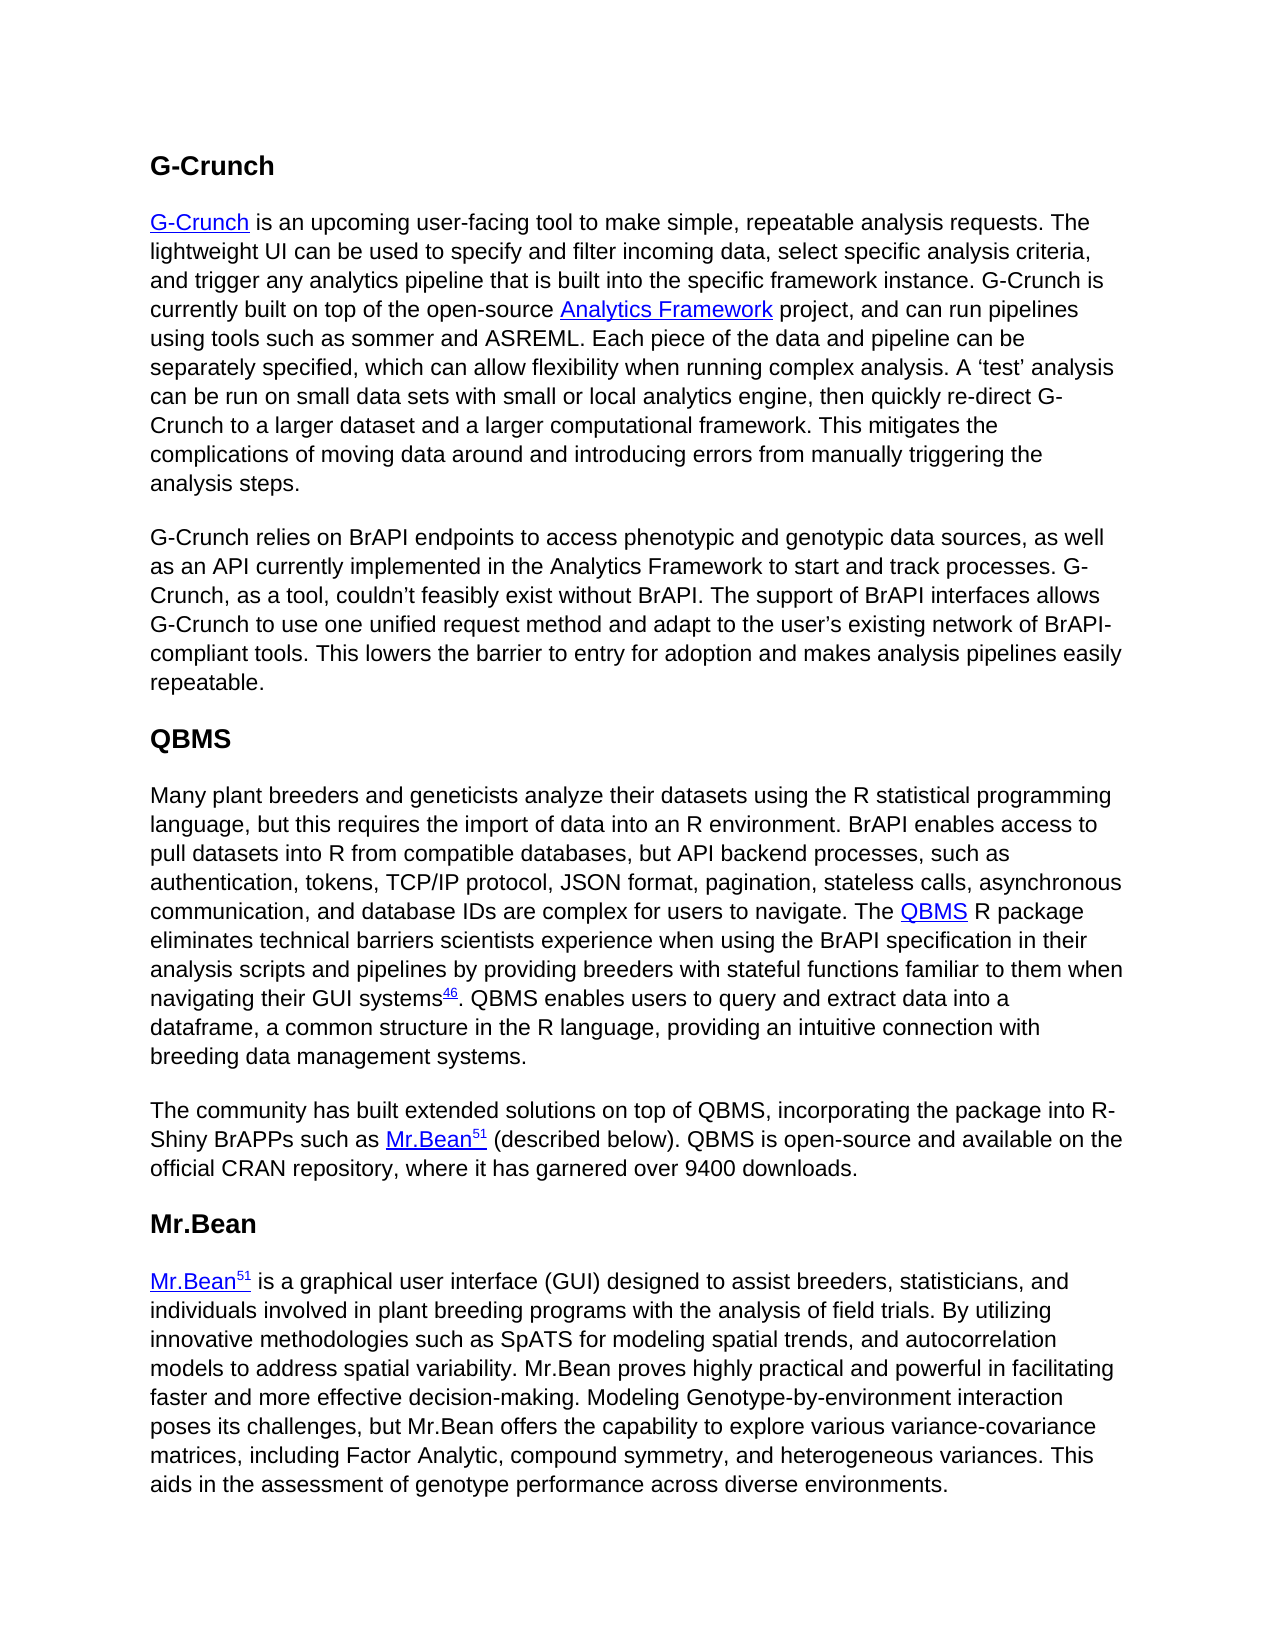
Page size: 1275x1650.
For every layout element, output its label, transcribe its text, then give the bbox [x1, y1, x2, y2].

text G-Crunch relies on BrAPI endpoints to access phenotypic and genotypic data sources, as well as an API currently implemented in the Analytics Framework to start and track processes. G-Crunch, as a tool, couldn’t feasibly exist without BrAPI. The support of BrAPI interfaces allows G-Crunch to use one unified request method and adapt to the user’s existing network of BrAPI-compliant tools. This lowers the barrier to entry for adoption and makes analysis pipelines easily repeatable. [150, 524, 1125, 695]
subtitle Mr.Bean [150, 1208, 1125, 1240]
subtitle G-Crunch [150, 150, 1125, 181]
text The community has built extended solutions on top of QBMS, incorporating the package into R-Shiny BrAPPs such as Mr.Bean51 (described below). QBMS is open-source and available on the official CRAN repository, where it has garnered over 9400 downloads. [150, 1097, 1125, 1181]
text Mr.Bean51 is a graphical user interface (GUI) designed to assist breeders, statisticians, and individuals involved in plant breeding programs with the analysis of field trials. By utilizing innovative methodologies such as SpATS for modeling spatial trends, and autocorrelation models to address spatial variability. Mr.Bean proves highly practical and powerful in facilitating faster and more effective decision-making. Modeling Genotype-by-environment interaction poses its challenges, but Mr.Bean offers the capability to explore various variance-covariance matrices, including Factor Analytic, compound symmetry, and heterogeneous variances. This aids in the assessment of genotype performance across diverse environments. [150, 1268, 1125, 1497]
text Many plant breeders and geneticists analyze their datasets using the R statistical programming language, but this requires the import of data into an R environment. BrAPI enables access to pull datasets into R from compatible databases, but API backend processes, such as authentication, tokens, TCP/IP protocol, JSON format, pagination, stateless calls, asynchronous communication, and database IDs are complex for users to navigate. The QBMS R package eliminates technical barriers scientists experience when using the BrAPI specification in their analysis scripts and pipelines by providing breeders with stateful functions familiar to them when navigating their GUI systems46. QBMS enables users to query and extract data into a dataframe, a common structure in the R language, providing an intuitive connection with breeding data management systems. [150, 782, 1125, 1069]
text G-Crunch is an upcoming user-facing tool to make simple, repeatable analysis requests. The lightweight UI can be used to specify and filter incoming data, select specific analysis criteria, and trigger any analytics pipeline that is built into the specific framework instance. G-Crunch is currently built on top of the open-source Analytics Framework project, and can run pipelines using tools such as sommer and ASREML. Each piece of the data and pipeline can be separately specified, which can allow flexibility when running complex analysis. A ‘test’ analysis can be run on small data sets with small or local analytics engine, then quickly re-direct G-Crunch to a larger dataset and a larger computational framework. This mitigates the complications of moving data around and introducing errors from manually triggering the analysis steps. [150, 209, 1125, 496]
subtitle QBMS [150, 723, 1125, 754]
